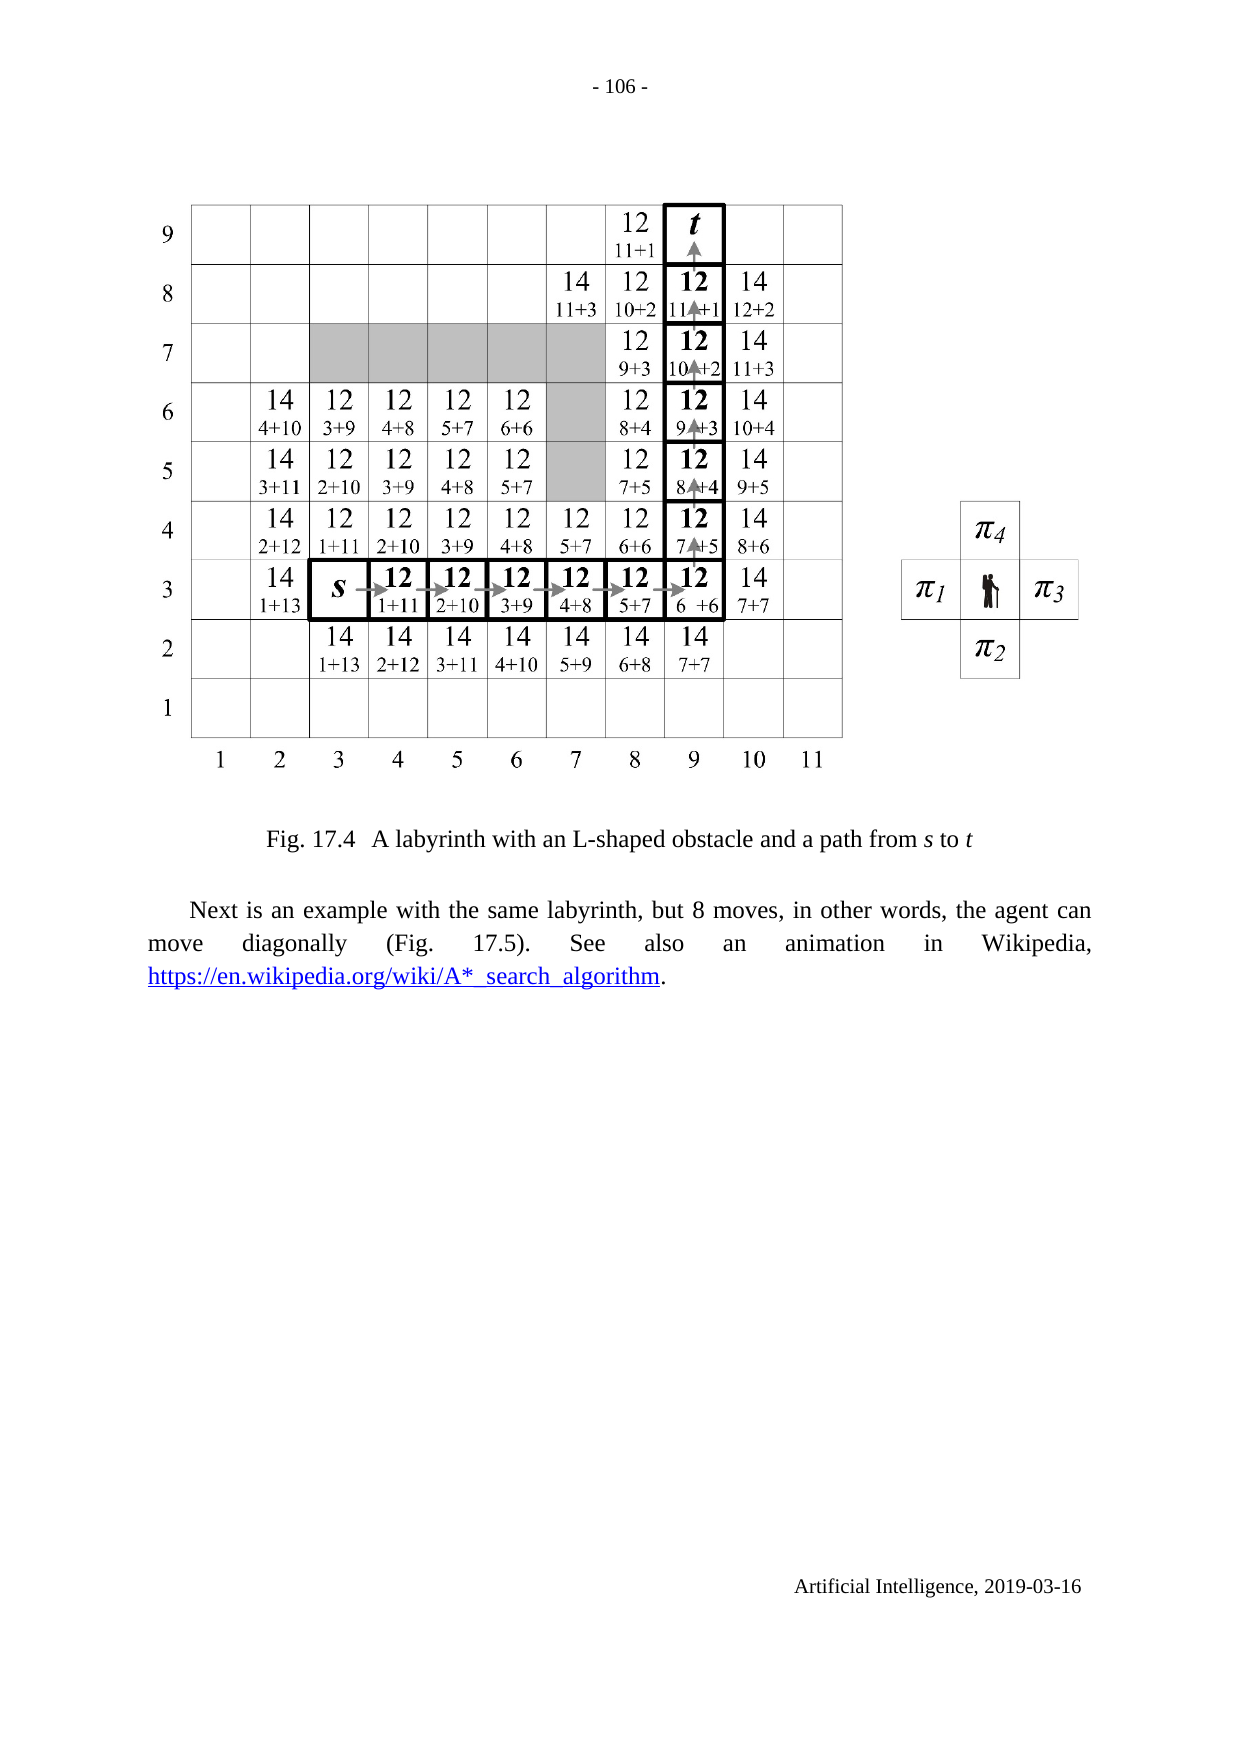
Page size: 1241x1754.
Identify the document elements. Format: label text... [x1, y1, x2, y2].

picture [162, 195, 1079, 775]
text Fig. 17.4 A labyrinth with an L-shaped obstacle and a path from s to t [266, 824, 1063, 853]
text Next is an example with the same labyrinth, but 8 moves, in other words, the agent can move diagonally (Fig. 17.5). See also an animation in Wikipedia, https://en.wikipedia.org/wiki/A*_search_algorithm. [148, 895, 1092, 989]
